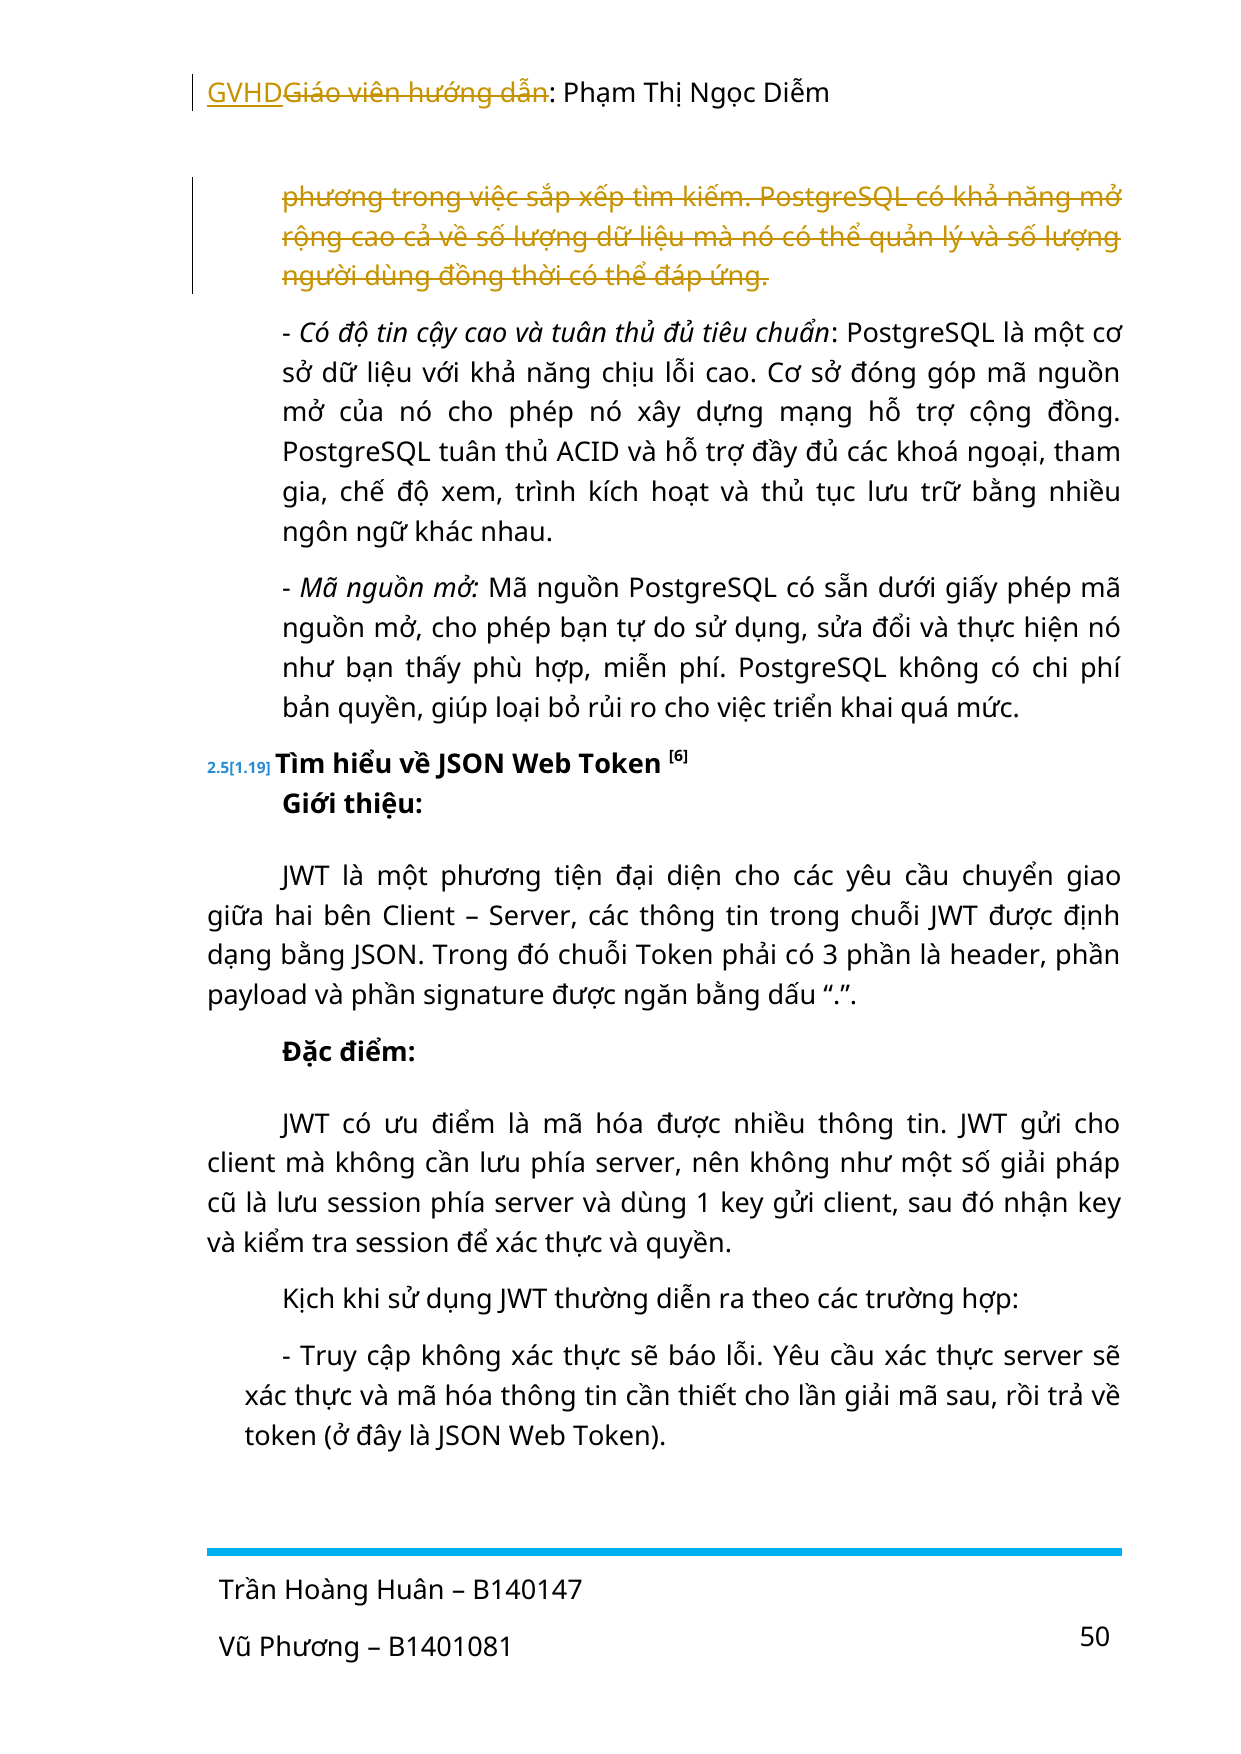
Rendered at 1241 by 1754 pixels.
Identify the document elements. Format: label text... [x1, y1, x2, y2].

text JWT có ưu điểm là mã hóa được nhiều thông tin. JWT gửi cho client mà không cần lưu phía server, nên không như một số giải pháp cũ là lưu session phía server và dùng 1 key gửi client, sau đó nhận key và kiểm tra session để xác thực và quyền. [207, 1104, 1122, 1260]
text - Truy cập không xác thực sẽ báo lỗi. Yêu cầu xác thực server sẽ xác thực và mã hóa thông tin cần thiết cho lần giải mã sau, rồi trả về token (ở đây là JSON Web Token). [244, 1336, 1122, 1453]
subtitle Tìm hiểu về JSON Web Token [6] [207, 744, 1122, 781]
text - Mã nguồn mở: Mã nguồn PostgreSQL có sẵn dưới giấy phép mã nguồn mở, cho phép bạn tự do sử dụng, sửa đổi và thực hiện nó như bạn thấy phù hợp, miễn phí. PostgreSQL không có chi phí bản quyền, giúp loại bỏ rủi ro cho việc triển khai quá mức. [282, 569, 1122, 725]
text - Có độ tin cậy cao và tuân thủ đủ tiêu chuẩn: PostgreSQL là một cơ sở dữ liệu với khả năng chịu lỗi cao. Cơ sở đóng góp mã nguồn mở của nó cho phép nó xây dựng mạng hỗ trợ cộng đồng. PostgreSQL tuân thủ ACID và hỗ trợ đầy đủ các khoá ngoại, tham gia, chế độ xem, trình kích hoạt và thủ tục lưu trữ bằng nhiều ngôn ngữ khác nhau. [282, 313, 1122, 549]
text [282, 177, 1122, 198]
text Kịch khi sử dụng JWT thường diễn ra theo các trường hợp: [207, 1280, 1122, 1317]
text Giới thiệu: [207, 784, 1122, 821]
text Đặc điểm: [207, 1032, 1122, 1069]
text JWT là một phương tiện đại diện cho các yêu cầu chuyển giao giữa hai bên Client – Server, các thông tin trong chuỗi JWT được định dạng bằng JSON. Trong đó chuỗi Token phải có 3 phần là header, phần payload và phần signature được ngăn bằng dấu “.”. [207, 856, 1122, 1012]
